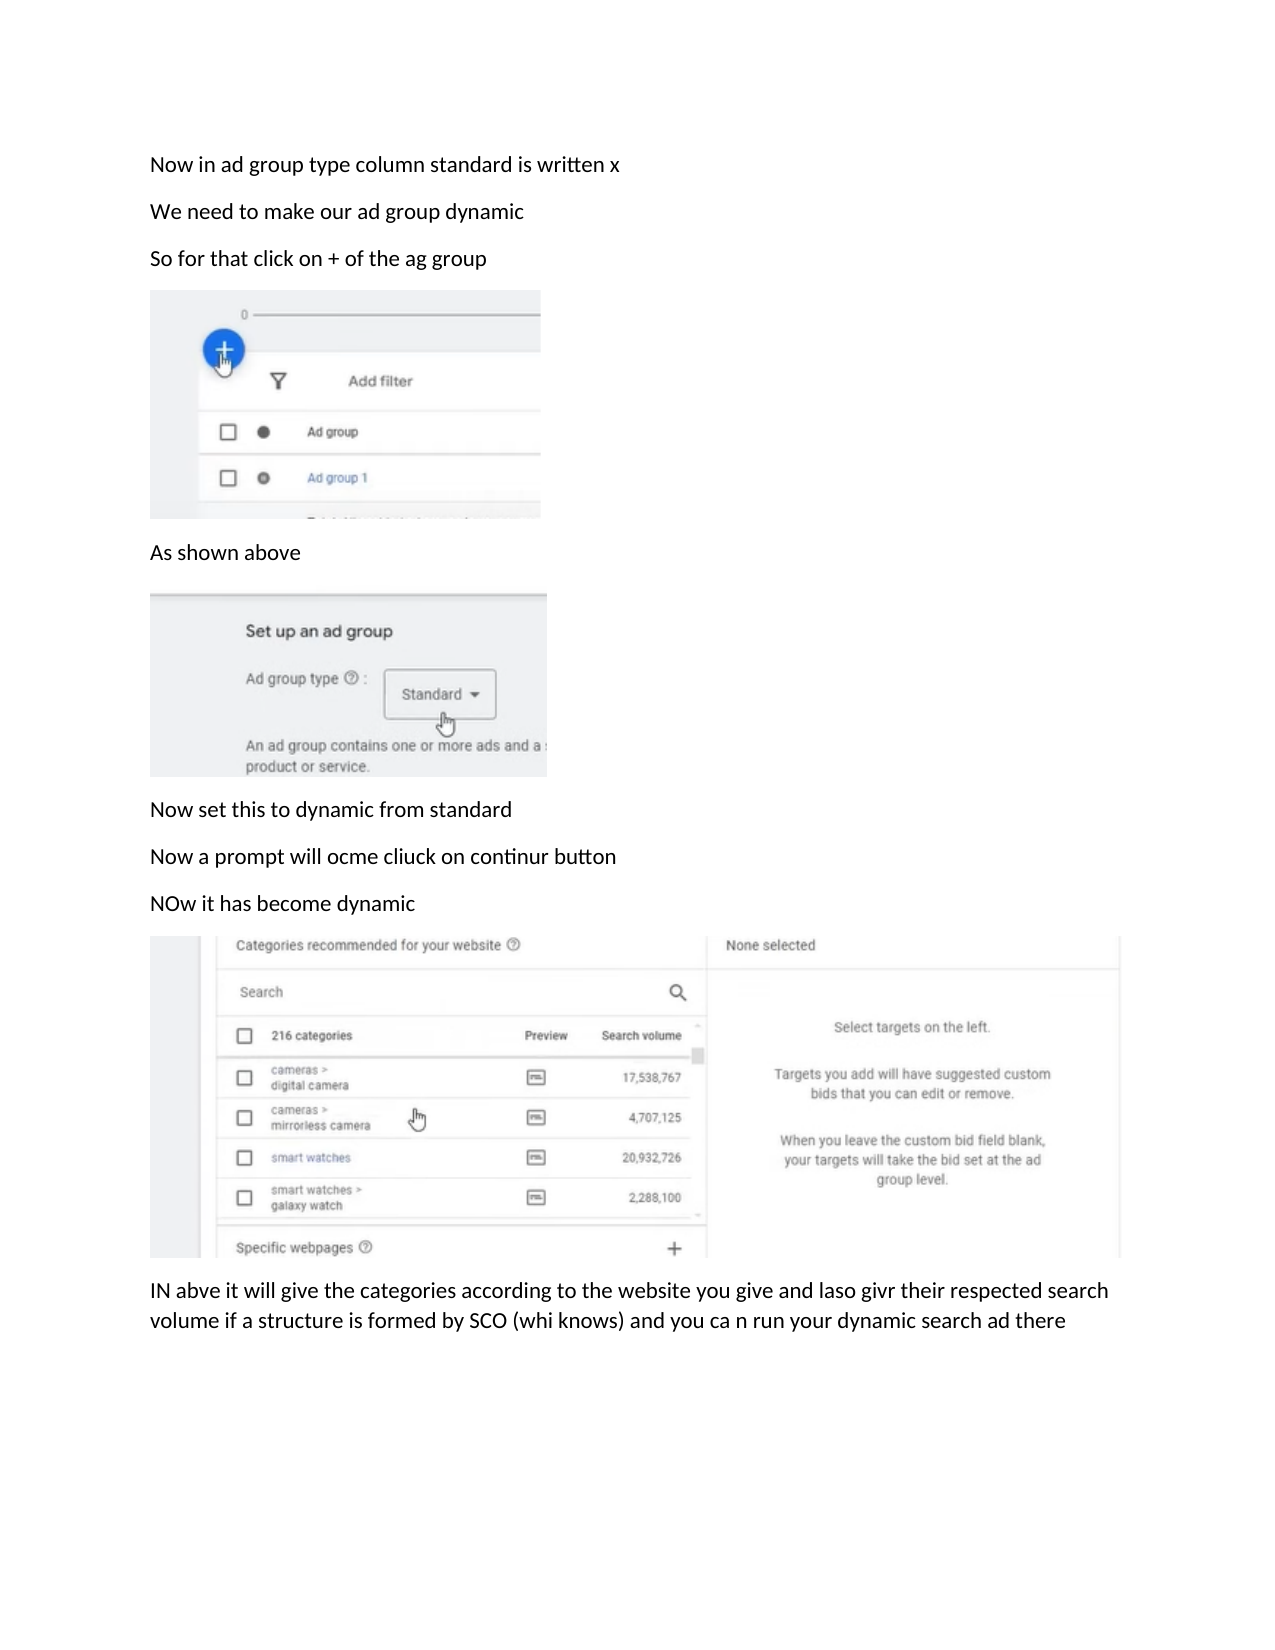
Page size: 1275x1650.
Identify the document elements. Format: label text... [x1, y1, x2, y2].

picture [150, 290, 541, 519]
text Now set this to dynamic from standard [150, 796, 1125, 823]
picture [150, 936, 1125, 1258]
text Now in ad group type column standard is written x [150, 150, 1125, 178]
text NOw it has become dynamic [150, 889, 1125, 917]
text So for that click on + of the ag group [150, 244, 1125, 272]
text As shown above [150, 538, 1125, 566]
picture [150, 584, 547, 777]
text We need to make our ad group dynamic [150, 197, 1125, 225]
text IN abve it will give the categories according to the website you give and laso givr their respected search volume if a structure is formed by SCO (whi knows) and you ca n run your dynamic search ad there [150, 1276, 1125, 1334]
text Now a prompt will ocme cliuck on continur button [150, 842, 1125, 870]
